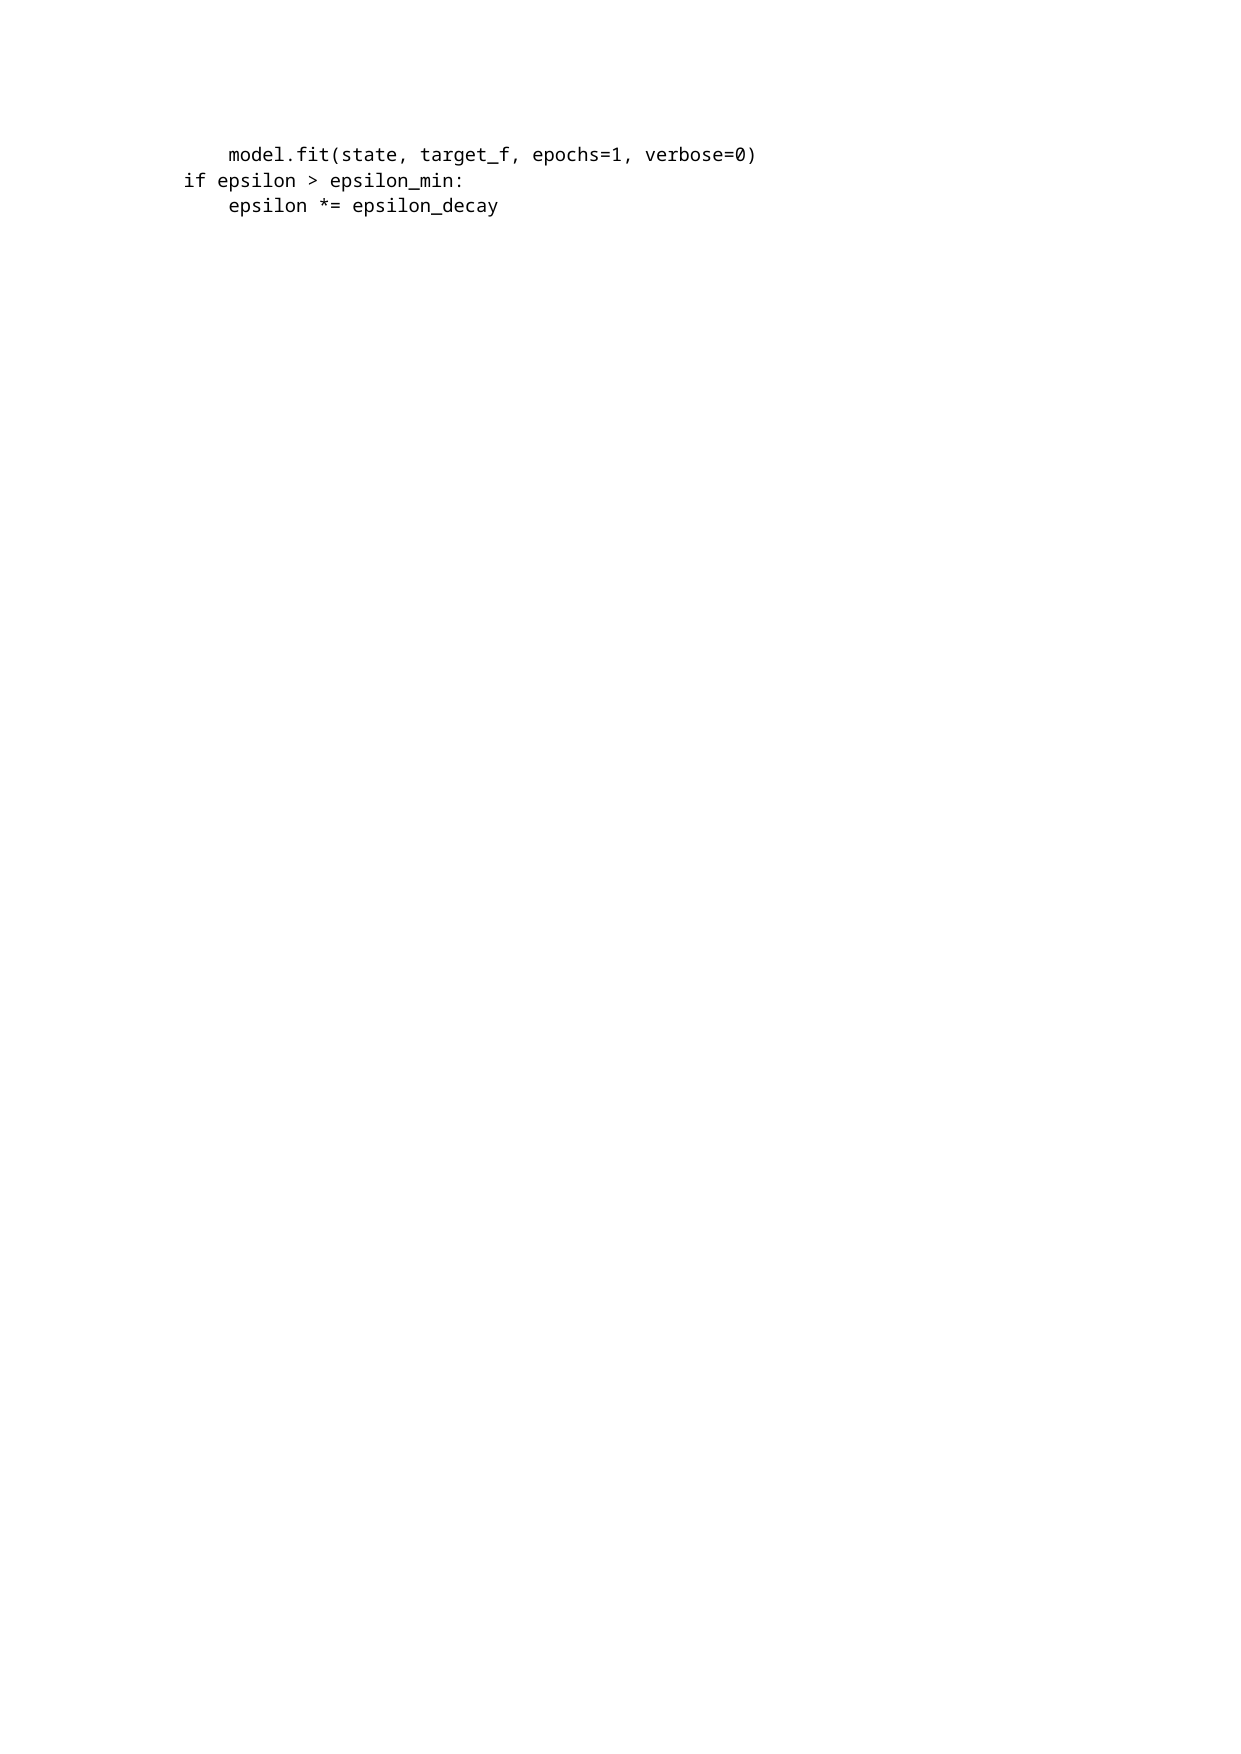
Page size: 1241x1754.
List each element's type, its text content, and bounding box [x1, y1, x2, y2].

text epsilon *= epsilon_decay [138, 193, 1205, 218]
text if epsilon > epsilon_min: [138, 167, 1205, 193]
text model.fit(state, target_f, epochs=1, verbose=0) [138, 142, 1205, 167]
